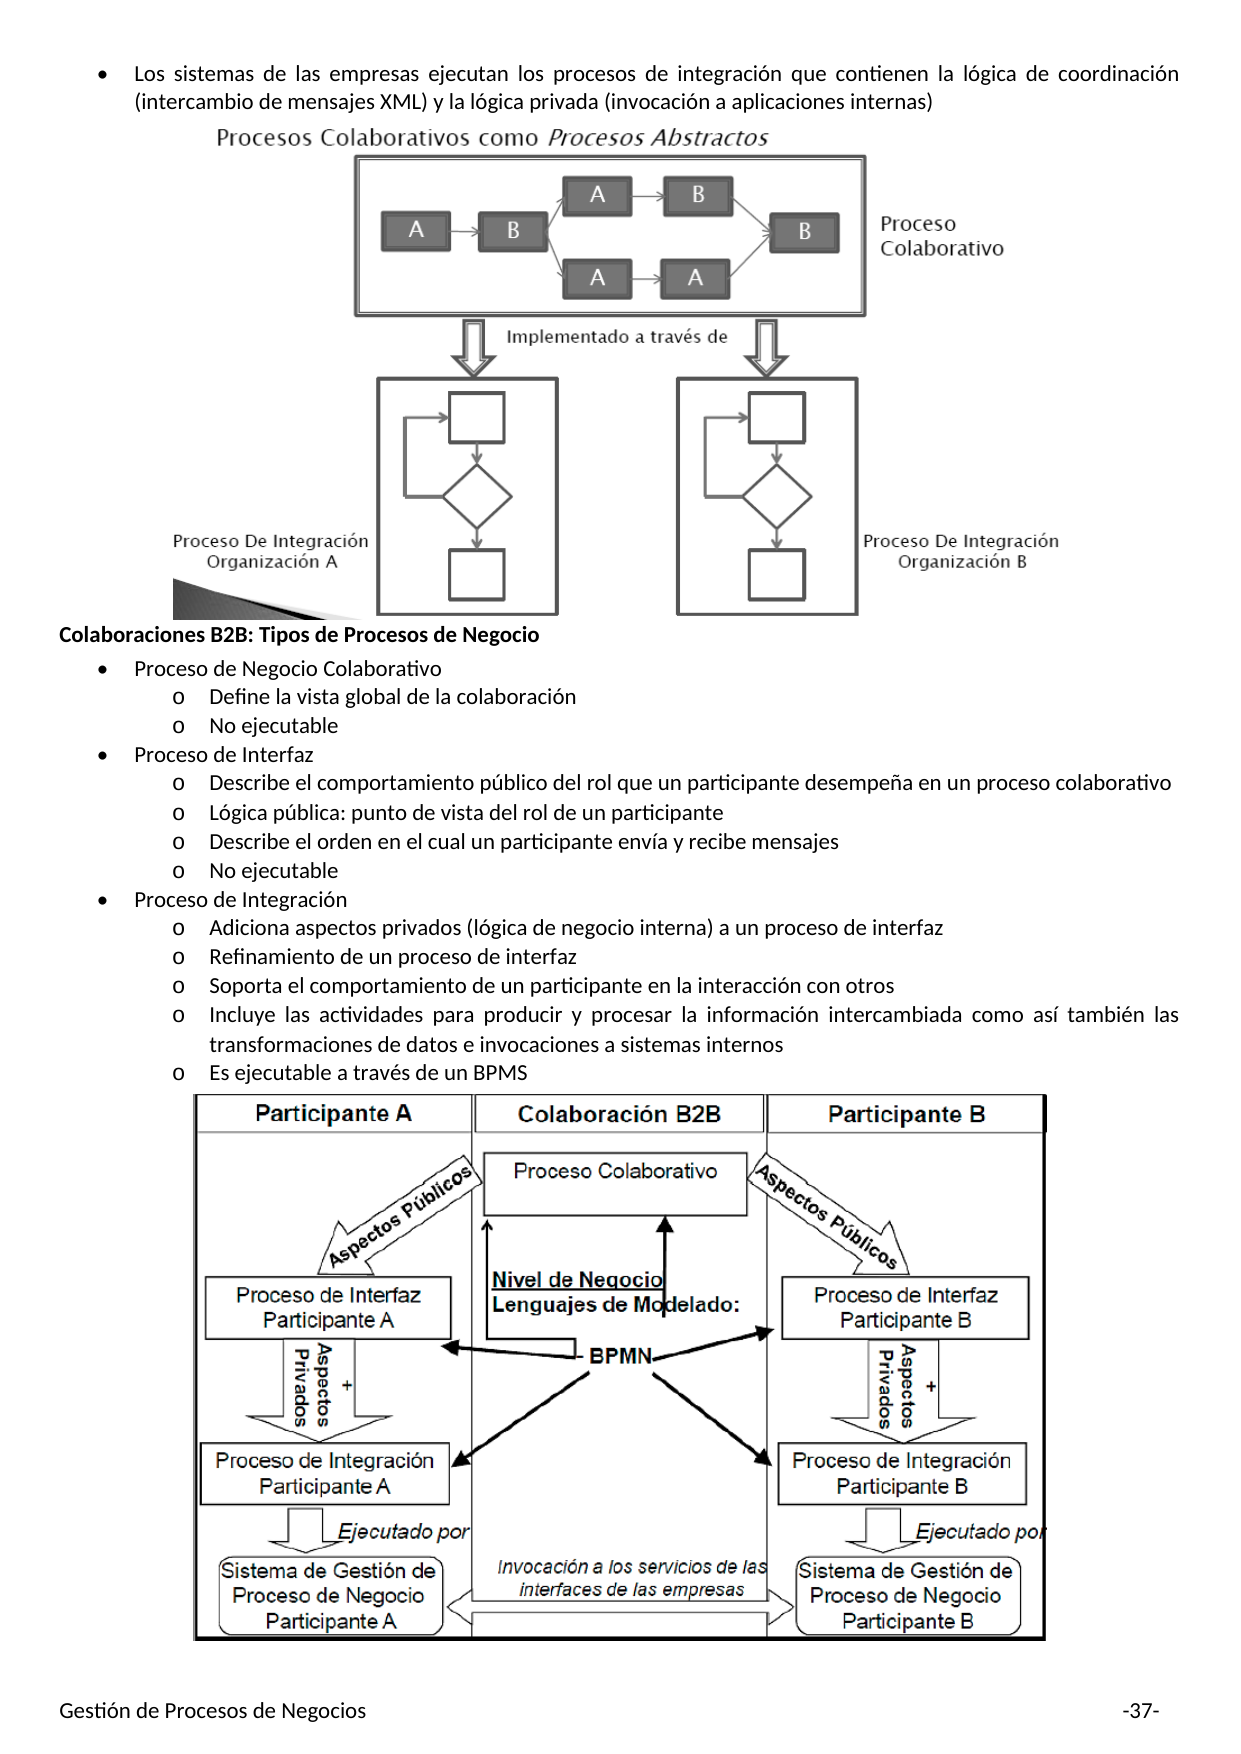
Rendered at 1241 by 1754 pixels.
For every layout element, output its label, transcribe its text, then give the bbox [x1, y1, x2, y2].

list Adiciona aspectos privados (lógica de negocio interna) a un proceso de interfaz [172, 913, 1181, 942]
list Lógica pública: punto de vista del rol de un participante [172, 798, 1181, 827]
list Refinamiento de un proceso de interfaz [172, 942, 1181, 971]
list Proceso de Interfaz [97, 740, 1181, 768]
text Colaboraciones B2B: Tipos de Procesos de Negocio [59, 620, 1181, 648]
list Incluye las actividades para producir y procesar la información intercambiada como así también las transformaciones de datos e invocaciones a sistemas internos [172, 1001, 1181, 1058]
list Los sistemas de las empresas ejecutan los procesos de integración que contienen la lógica de coordinación (intercambio de mensajes XML) y la lógica privada (invocación a aplicaciones internas) [97, 59, 1181, 115]
list Soporta el comportamiento de un participante en la interacción con otros [172, 971, 1181, 1001]
picture [193, 1093, 1047, 1641]
list No ejecutable [172, 711, 1181, 740]
list Describe el orden en el cual un participante envía y recibe mensajes [172, 827, 1181, 856]
list No ejecutable [172, 856, 1181, 885]
list Define la vista global de la colaboración [172, 682, 1181, 711]
list Es ejecutable a través de un BPMS [172, 1058, 1181, 1087]
list Describe el comportamiento público del rol que un participante desempeña en un proceso colaborativo [172, 768, 1181, 798]
list Proceso de Negocio Colaborativo [97, 654, 1181, 682]
list Proceso de Integración [97, 885, 1181, 913]
